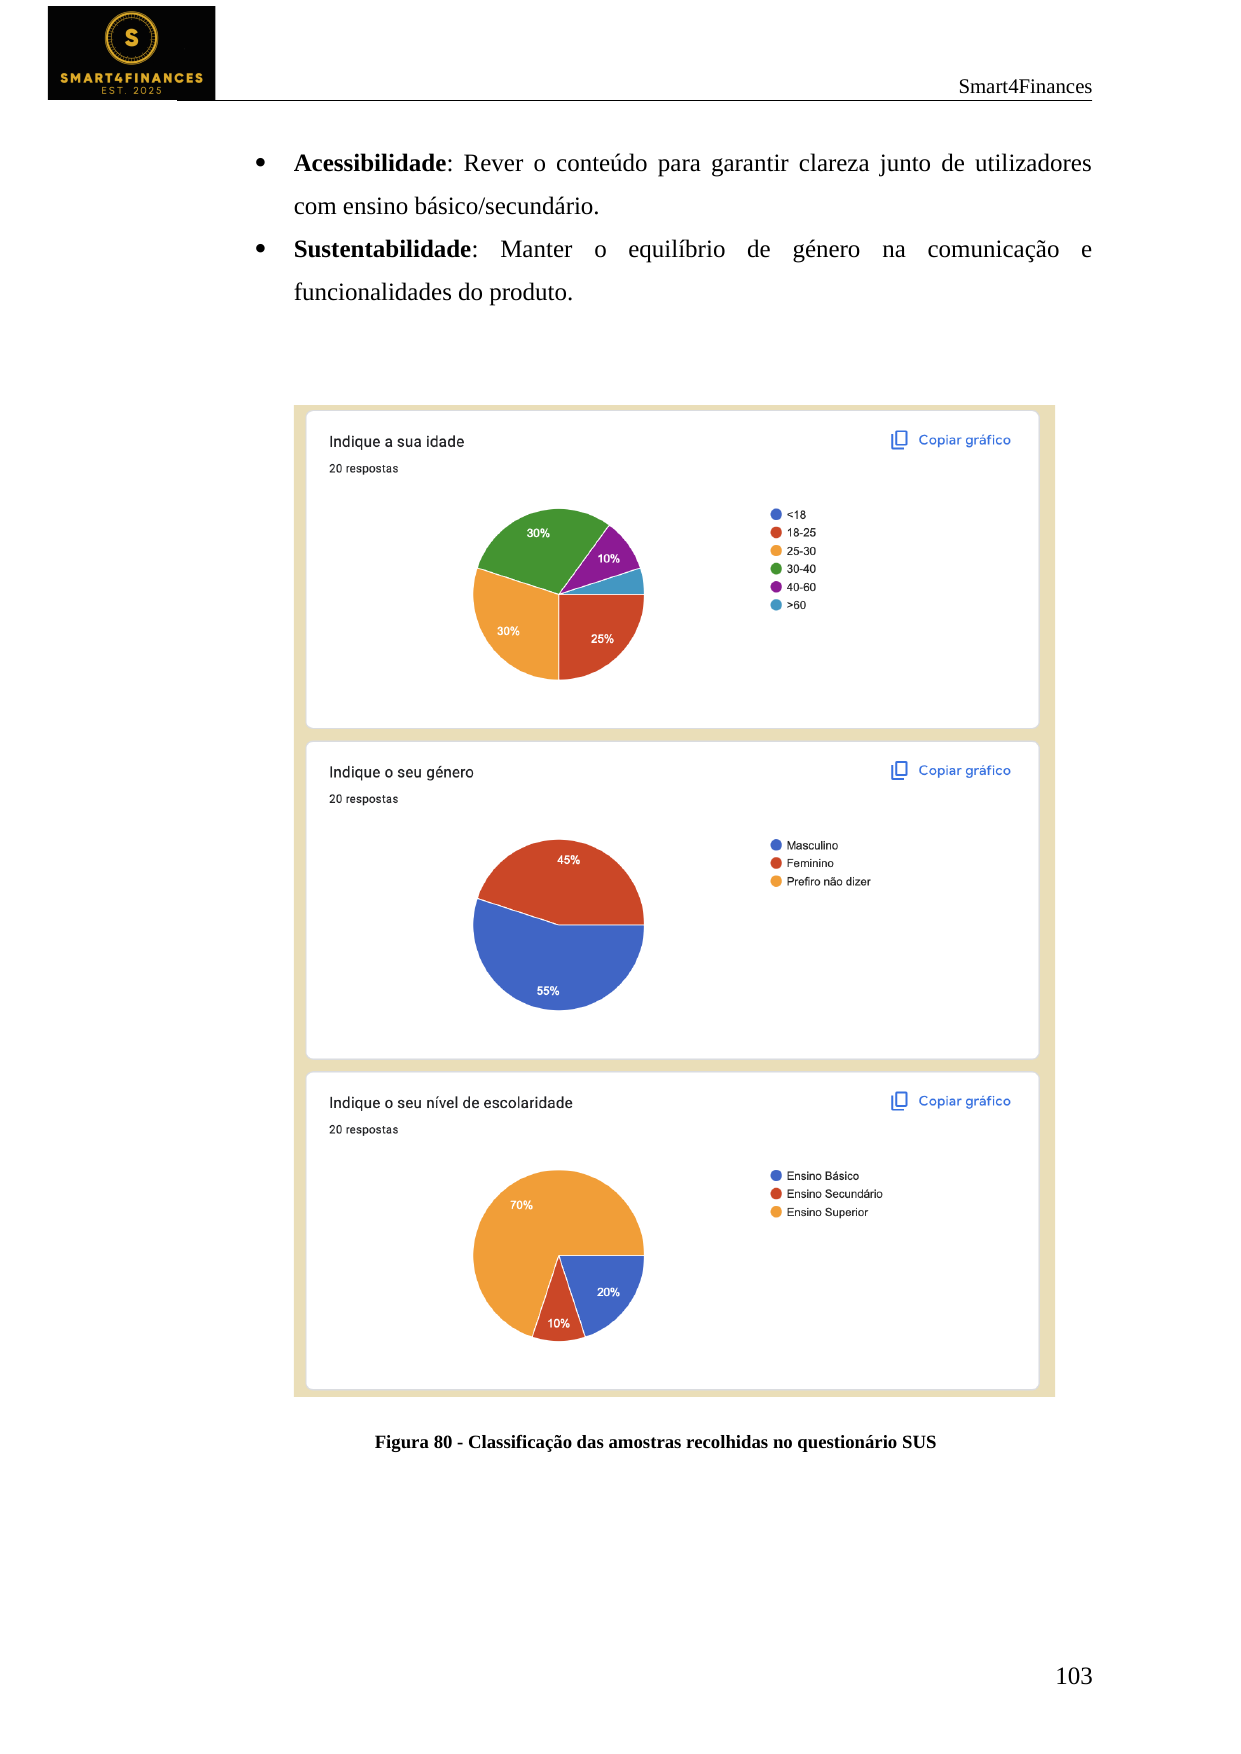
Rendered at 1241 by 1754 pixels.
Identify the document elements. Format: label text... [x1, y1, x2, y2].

list Sustentabilidade: Manter o equilíbrio de género na comunicação e funcionalidades do produto. [256, 234, 1092, 306]
picture [293, 405, 1055, 1397]
list Acessibilidade: Rever o conteúdo para garantir clareza junto de utilizadores com ensino básico/secundário. [256, 148, 1092, 219]
picture [47, 6, 216, 100]
